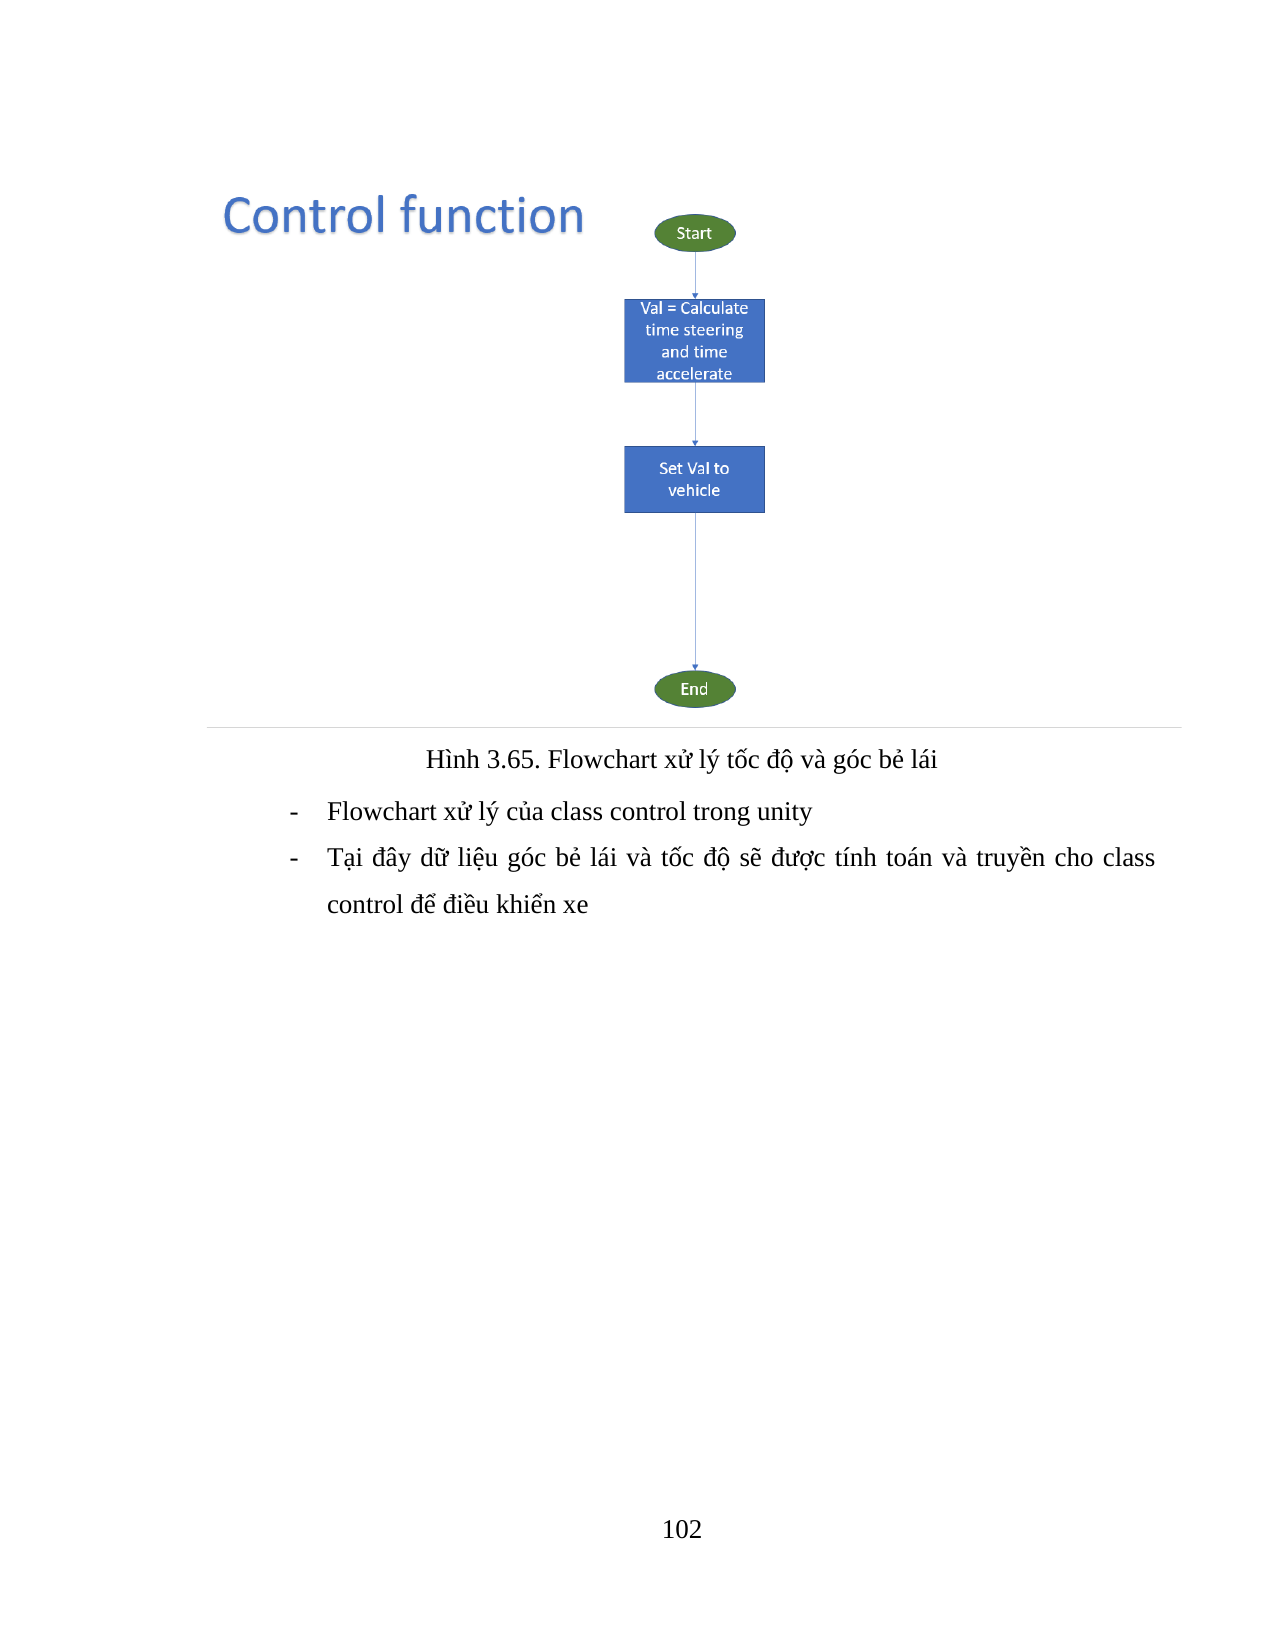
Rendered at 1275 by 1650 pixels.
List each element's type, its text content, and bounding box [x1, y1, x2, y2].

picture [206, 177, 1182, 728]
list Flowchart xử lý của class control trong unity [289, 795, 1157, 826]
list Tại đây dữ liệu góc bẻ lái và tốc độ sẽ được tính toán và truyền cho class control để điều khiển xe [289, 841, 1157, 919]
